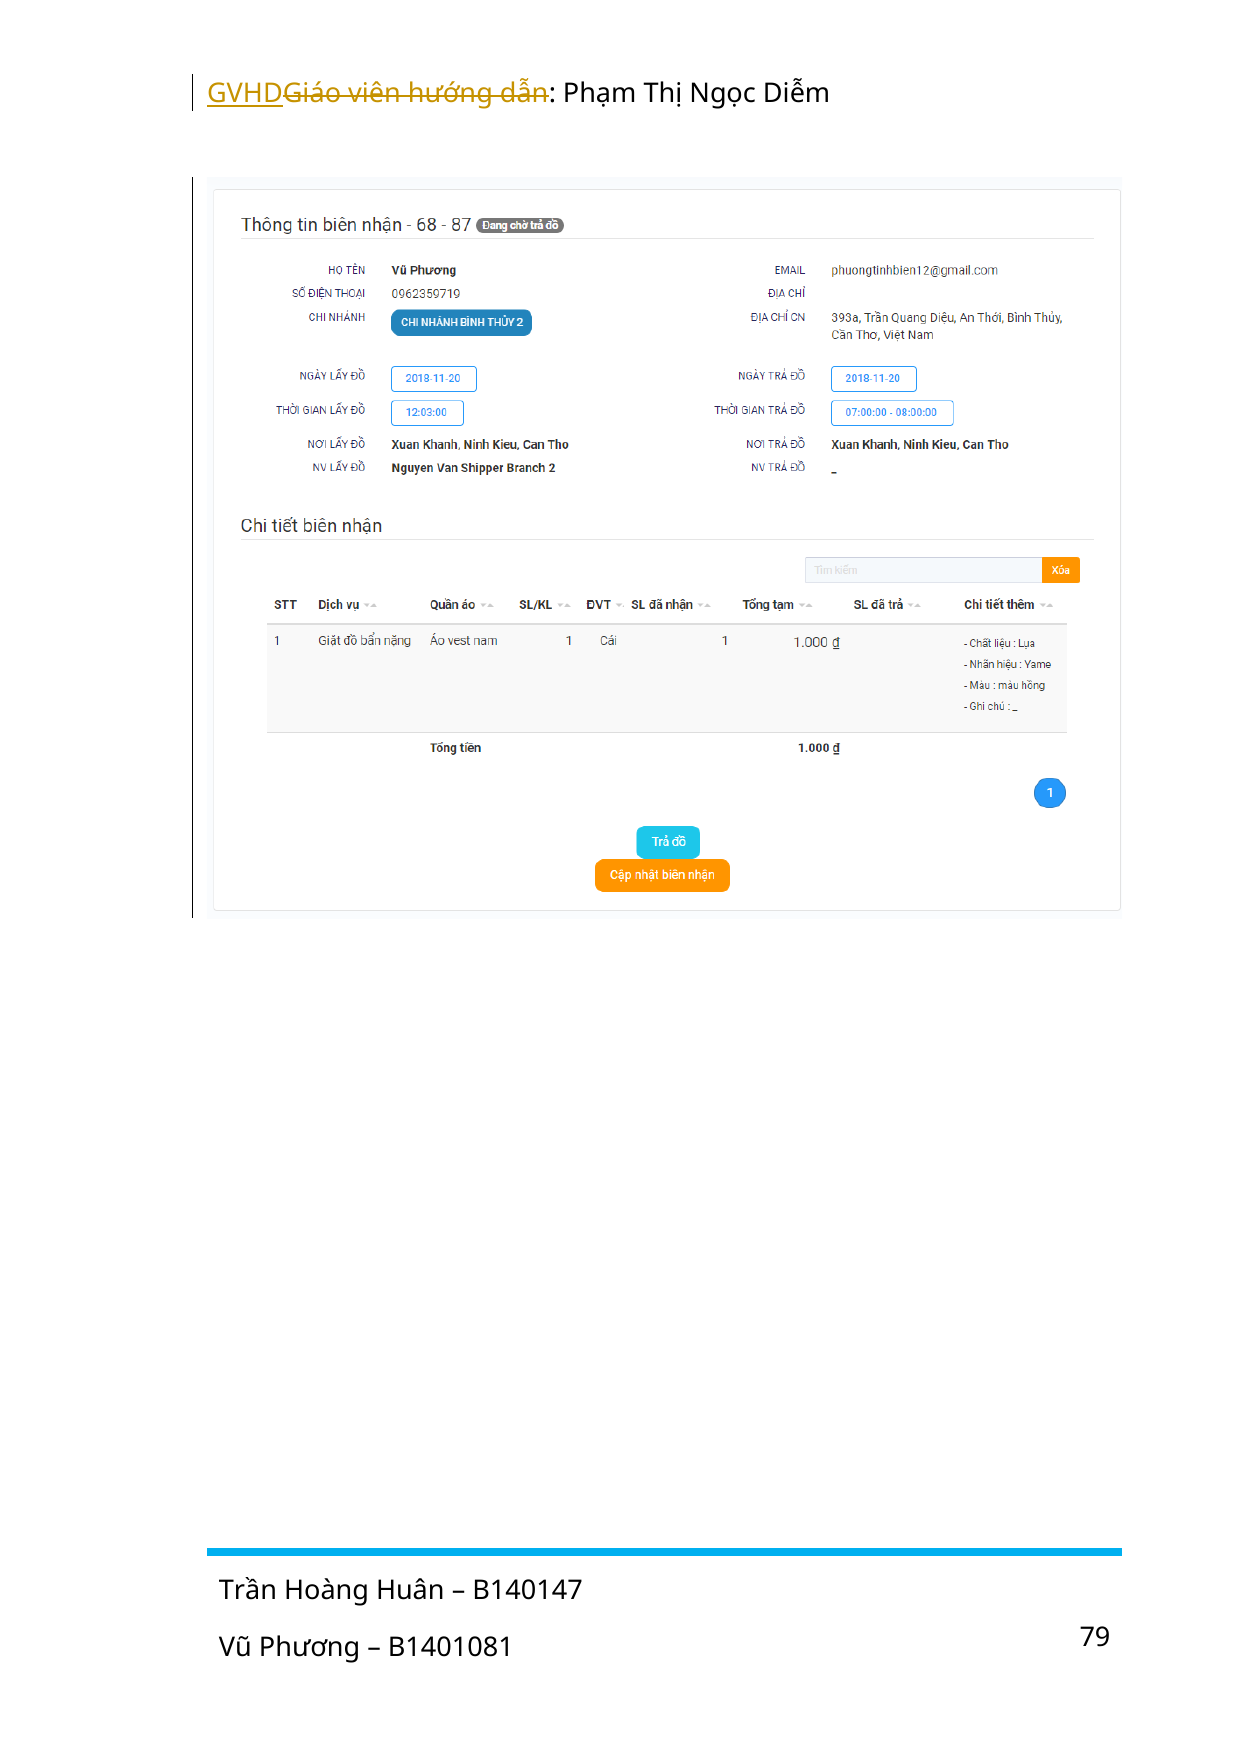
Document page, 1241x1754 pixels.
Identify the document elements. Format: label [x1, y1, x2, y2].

picture [206, 177, 1123, 919]
